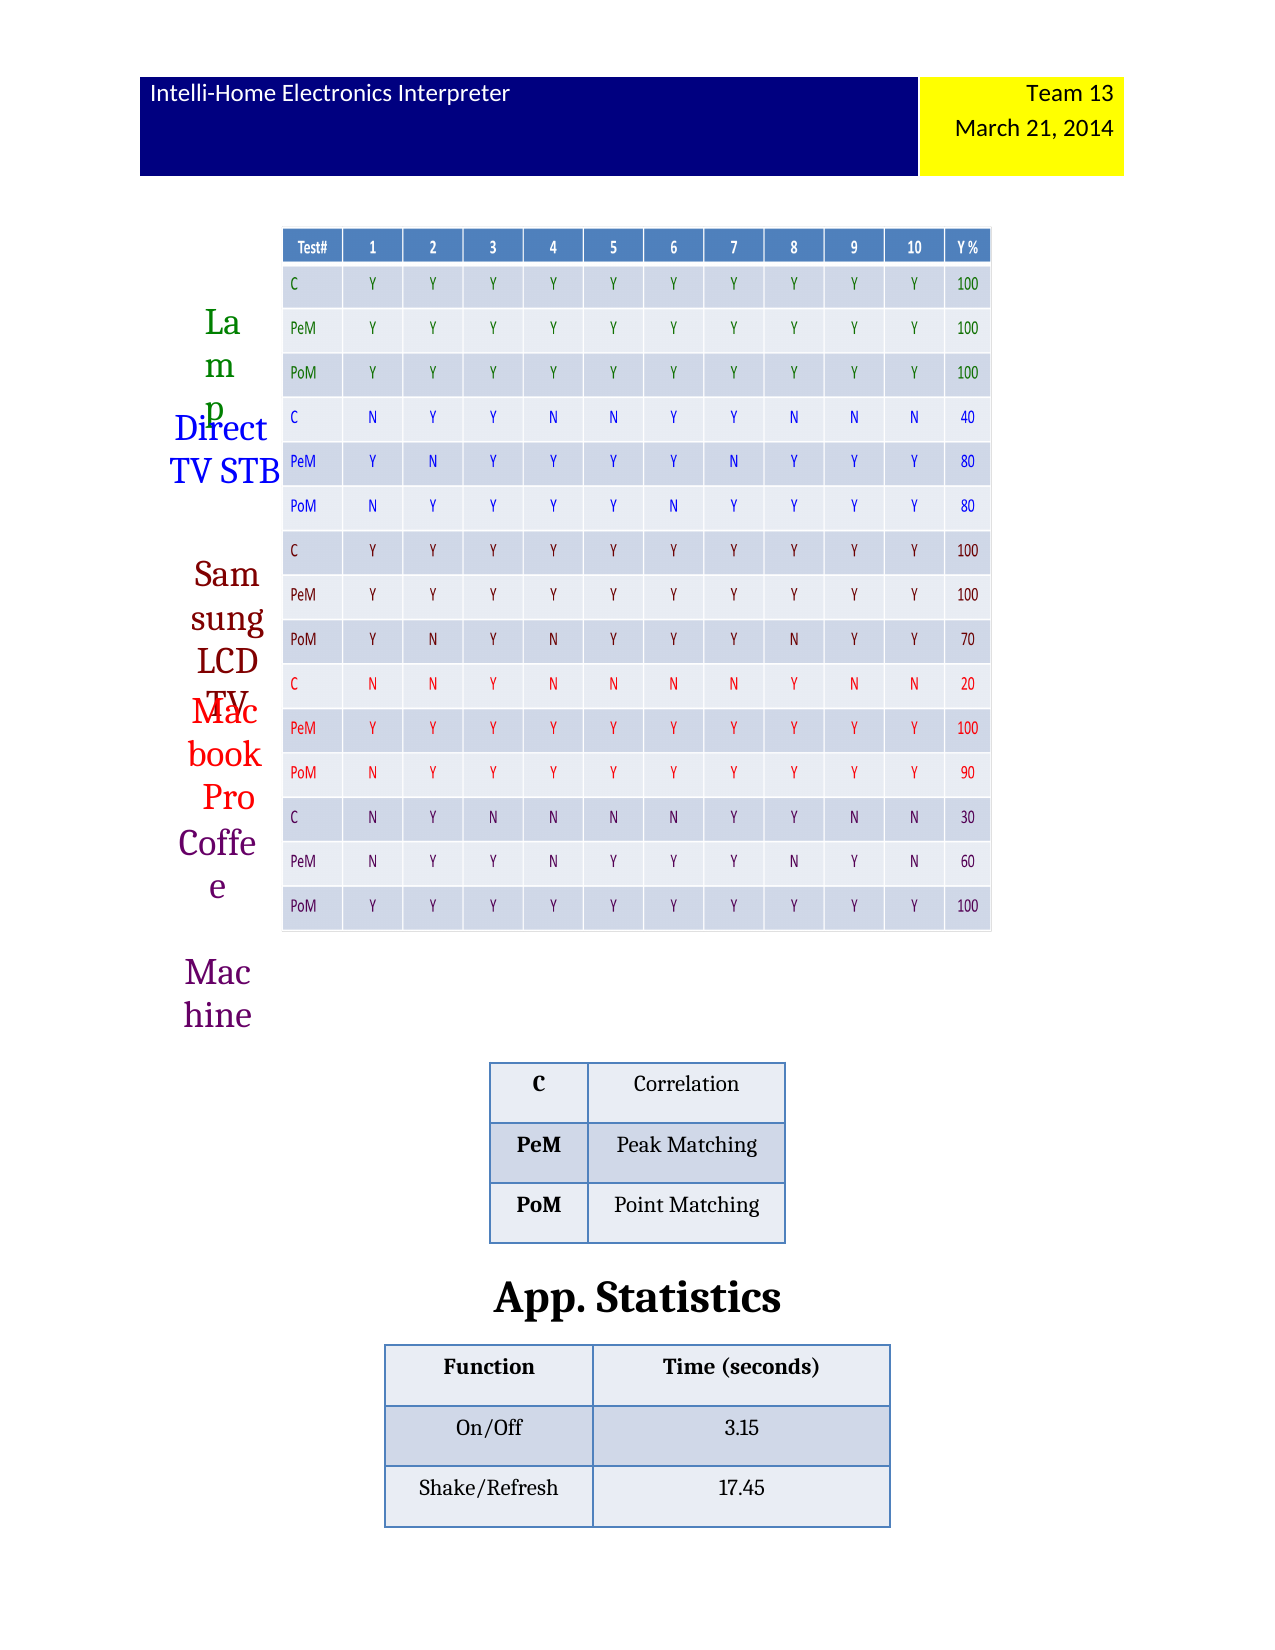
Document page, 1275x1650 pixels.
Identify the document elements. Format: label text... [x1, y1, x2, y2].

table_cell PoM [491, 1184, 587, 1242]
table_header Function [386, 1346, 592, 1405]
table_header Time (seconds) [594, 1346, 889, 1405]
table_cell Shake/Refresh [386, 1467, 592, 1526]
table_header Correlation [589, 1064, 784, 1122]
table_cell PeM [491, 1124, 587, 1182]
table_cell 17.45 [594, 1467, 889, 1526]
text App. Statistics [150, 1271, 1125, 1324]
table_cell 3.15 [594, 1407, 889, 1465]
table_cell On/Off [386, 1407, 592, 1465]
table_cell Peak Matching [589, 1124, 784, 1182]
table_cell Point Matching [589, 1184, 784, 1242]
table_header C [491, 1064, 587, 1122]
picture [279, 223, 994, 935]
